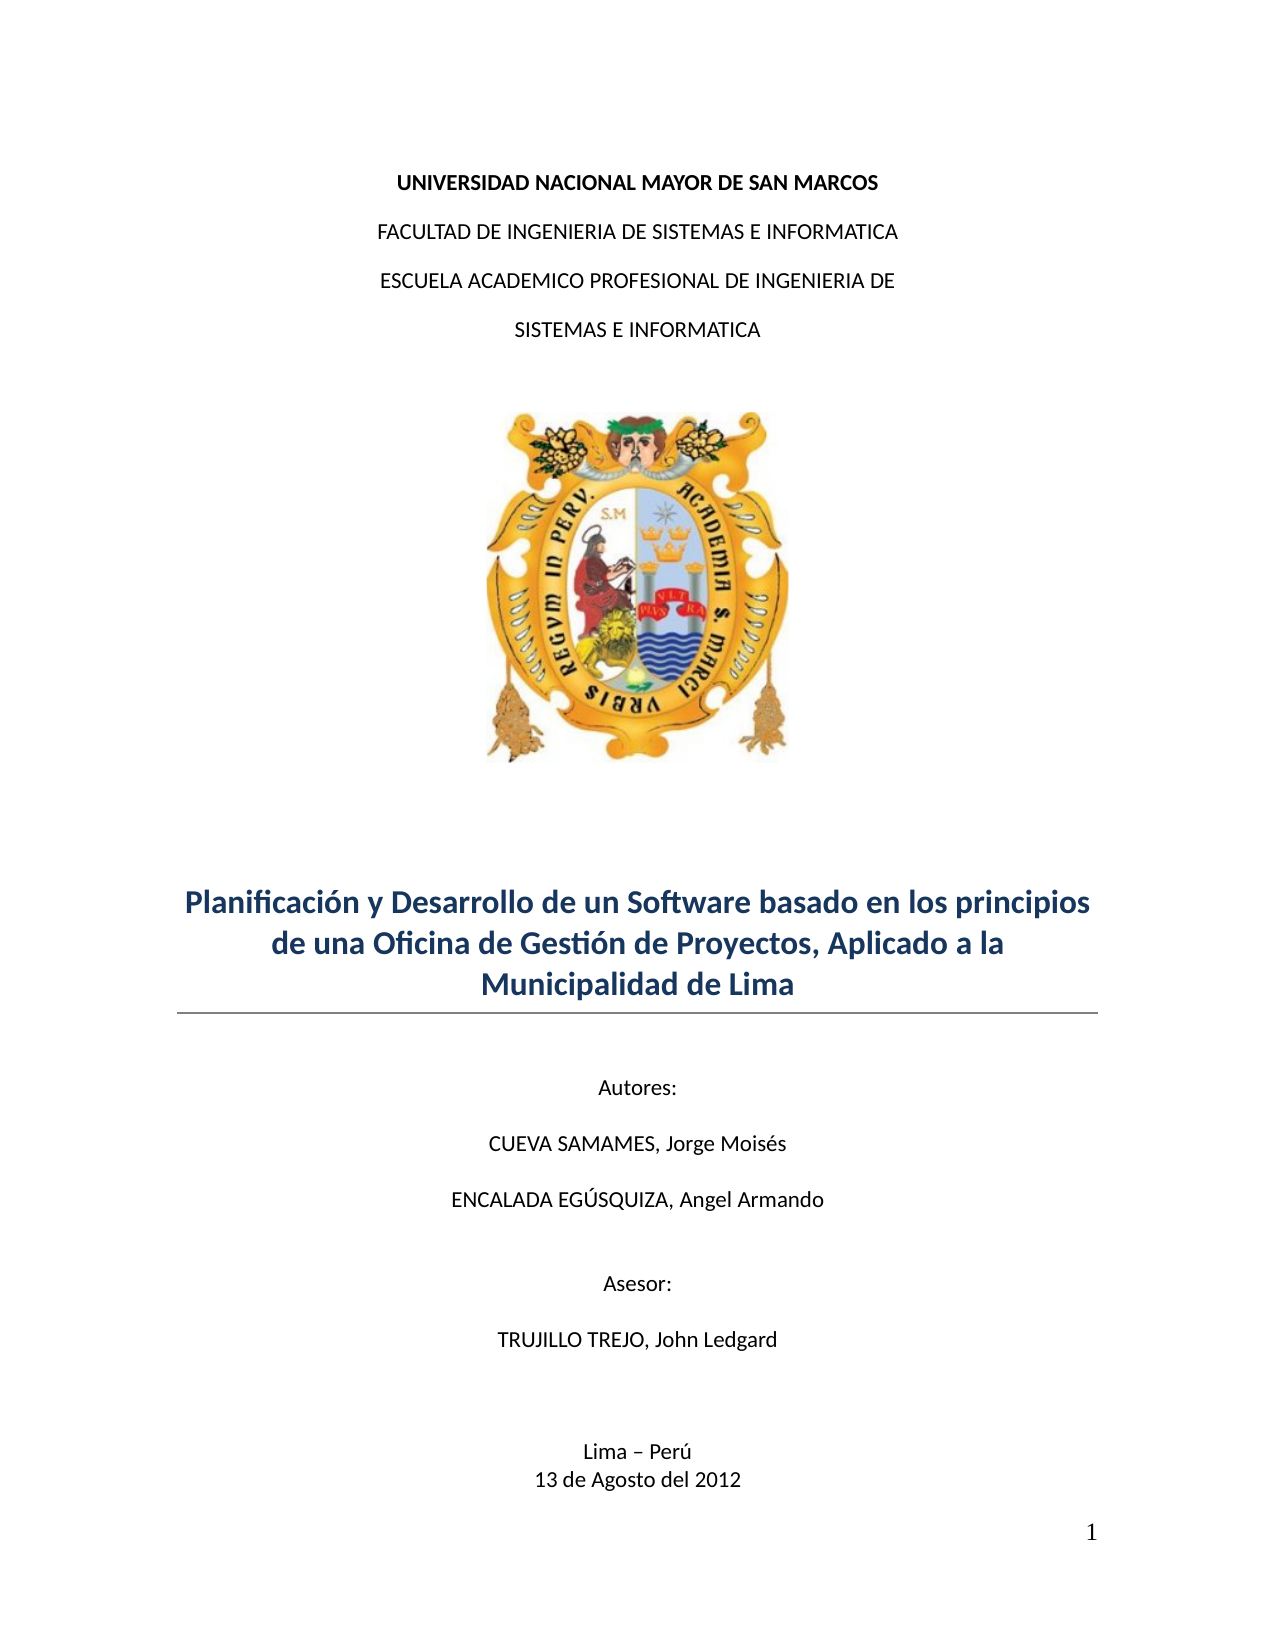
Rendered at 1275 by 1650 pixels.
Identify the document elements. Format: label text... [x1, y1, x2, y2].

text SISTEMAS E INFORMATICA [177, 315, 1098, 343]
text Asesor: [177, 1269, 1098, 1297]
text FACULTAD DE INGENIERIA DE SISTEMAS E INFORMATICA [177, 217, 1098, 245]
text ENCALADA EGÚSQUIZA, Angel Armando [177, 1185, 1098, 1213]
text ESCUELA ACADEMICO PROFESIONAL DE INGENIERIA DE [177, 266, 1098, 294]
text TRUJILLO TREJO, John Ledgard [177, 1325, 1098, 1353]
text Lima – Perú [177, 1437, 1098, 1465]
text Autores: [177, 1073, 1098, 1101]
text UNIVERSIDAD NACIONAL MAYOR DE SAN MARCOS [177, 168, 1098, 196]
text 13 de Agosto del 2012 [177, 1465, 1098, 1493]
text CUEVA SAMAMES, Jorge Moisés [177, 1129, 1098, 1157]
title Planificación y Desarrollo de un Software basado en los principios de una Oficina de Gestión de Proyectos, Aplicado a la Municipalidad de Lima [177, 881, 1098, 1012]
picture [486, 412, 789, 763]
